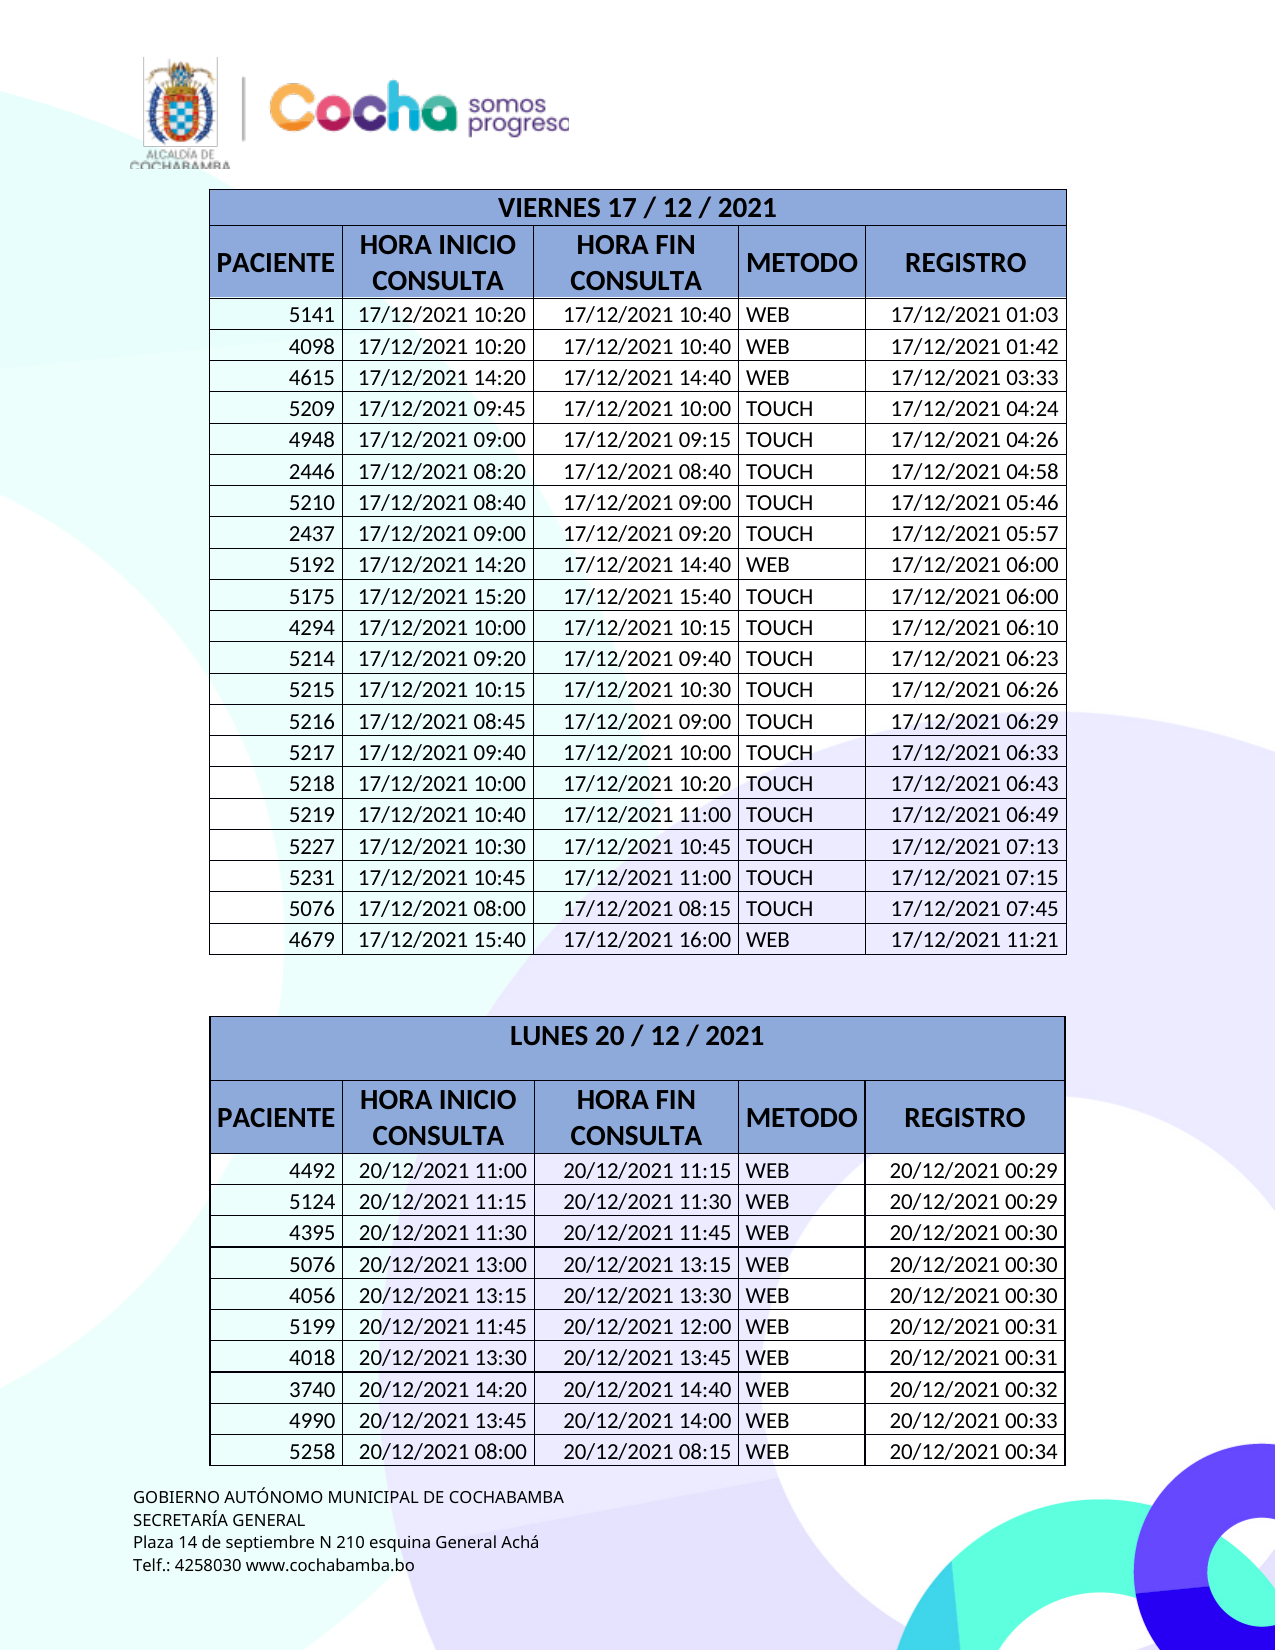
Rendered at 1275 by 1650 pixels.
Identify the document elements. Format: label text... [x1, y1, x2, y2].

table_cell WEB [739, 1216, 864, 1246]
table_cell 20/12/2021 11:45 [535, 1216, 738, 1246]
table_cell 17/12/2021 09:45 [343, 392, 533, 422]
table_cell 17/12/2021 08:00 [343, 892, 533, 922]
table_cell 17/12/2021 14:40 [534, 361, 738, 391]
table_cell 17/12/2021 06:26 [866, 674, 1066, 704]
table_cell WEB [739, 1248, 864, 1278]
table_cell 4679 [210, 924, 342, 954]
table_cell WEB [739, 1341, 864, 1371]
table_cell TOUCH [739, 455, 865, 485]
table_cell 17/12/2021 11:21 [866, 924, 1066, 954]
table_cell 20/12/2021 00:32 [866, 1373, 1064, 1403]
table_cell 20/12/2021 13:00 [343, 1248, 534, 1278]
table_cell 5175 [210, 580, 342, 610]
table_cell WEB [739, 1185, 864, 1215]
table_cell 20/12/2021 11:00 [343, 1154, 534, 1184]
table_cell 17/12/2021 10:00 [343, 767, 533, 797]
table_cell 20/12/2021 00:29 [866, 1154, 1064, 1184]
table_cell 17/12/2021 15:20 [343, 580, 533, 610]
table_cell 17/12/2021 10:40 [534, 299, 738, 329]
table_cell METODO [739, 1081, 864, 1153]
table_cell 17/12/2021 03:33 [866, 361, 1066, 391]
table_cell 3740 [211, 1373, 342, 1403]
table_cell TOUCH [739, 799, 865, 829]
table_cell 5219 [210, 799, 342, 829]
table_cell 20/12/2021 11:15 [535, 1154, 738, 1184]
table_cell 2437 [210, 517, 342, 547]
table_cell 4098 [210, 330, 342, 360]
picture [0, 11, 1275, 1650]
table_cell TOUCH [739, 392, 865, 422]
table_cell 17/12/2021 06:43 [866, 767, 1066, 797]
table_cell 5199 [211, 1310, 342, 1340]
table_cell 17/12/2021 04:24 [866, 392, 1066, 422]
table_cell 4492 [211, 1154, 342, 1184]
table_cell 17/12/2021 10:20 [534, 767, 738, 797]
table_cell TOUCH [739, 892, 865, 922]
table_cell HORA INICIO CONSULTA [343, 1081, 534, 1153]
table_cell TOUCH [739, 705, 865, 735]
table_cell 4948 [210, 424, 342, 454]
table_cell 17/12/2021 10:45 [343, 861, 533, 891]
table_cell PACIENTE [210, 226, 342, 297]
table_cell 2446 [210, 455, 342, 485]
table_cell 17/12/2021 09:20 [534, 517, 738, 547]
table_cell WEB [739, 1435, 864, 1465]
table_cell 20/12/2021 00:29 [866, 1185, 1064, 1215]
table_cell 5076 [210, 892, 342, 922]
table_cell TOUCH [739, 611, 865, 641]
table_cell 17/12/2021 10:20 [343, 299, 533, 329]
table_cell TOUCH [739, 424, 865, 454]
table_cell HORA FIN CONSULTA [535, 1081, 738, 1153]
table_cell 5209 [210, 392, 342, 422]
table_cell 4294 [210, 611, 342, 641]
table_cell 17/12/2021 09:00 [534, 486, 738, 516]
table_cell TOUCH [739, 861, 865, 891]
table_cell 17/12/2021 10:00 [343, 611, 533, 641]
table_cell 17/12/2021 08:15 [534, 892, 738, 922]
table_cell 17/12/2021 09:15 [534, 424, 738, 454]
table_cell TOUCH [739, 767, 865, 797]
table_cell 5218 [210, 767, 342, 797]
table_cell 20/12/2021 08:00 [343, 1435, 534, 1465]
table_cell 5076 [211, 1248, 342, 1278]
table_cell 5210 [210, 486, 342, 516]
table_cell 20/12/2021 12:00 [535, 1310, 738, 1340]
table_cell 17/12/2021 01:03 [866, 299, 1066, 329]
table_cell 17/12/2021 10:30 [534, 674, 738, 704]
table_cell WEB [739, 299, 865, 329]
table_cell 5192 [210, 549, 342, 579]
table_cell 17/12/2021 06:00 [866, 549, 1066, 579]
table_cell 4615 [210, 361, 342, 391]
table_cell HORA FIN CONSULTA [534, 226, 738, 297]
table_cell 20/12/2021 08:15 [535, 1435, 738, 1465]
table_cell 17/12/2021 10:15 [343, 674, 533, 704]
table_cell WEB [739, 1310, 864, 1340]
table_cell 5217 [210, 736, 342, 766]
table_cell WEB [739, 1154, 864, 1184]
table_cell 17/12/2021 06:10 [866, 611, 1066, 641]
table_cell 20/12/2021 11:45 [343, 1310, 534, 1340]
table_cell 5227 [210, 830, 342, 860]
table_cell 17/12/2021 06:00 [866, 580, 1066, 610]
table_cell 17/12/2021 10:40 [534, 330, 738, 360]
table_cell 5124 [211, 1185, 342, 1215]
table_cell REGISTRO [866, 1081, 1064, 1153]
table_cell 17/12/2021 10:00 [534, 392, 738, 422]
table_cell 17/12/2021 08:45 [343, 705, 533, 735]
table_cell 5214 [210, 642, 342, 672]
table_cell 4018 [211, 1341, 342, 1371]
table_cell 17/12/2021 04:58 [866, 455, 1066, 485]
table_cell 20/12/2021 00:33 [866, 1404, 1064, 1434]
table_cell 17/12/2021 06:29 [866, 705, 1066, 735]
table_cell 17/12/2021 10:20 [343, 330, 533, 360]
table_cell 17/12/2021 09:40 [343, 736, 533, 766]
table_cell 20/12/2021 14:40 [535, 1373, 738, 1403]
table_cell 20/12/2021 13:45 [343, 1404, 534, 1434]
table_cell 4990 [211, 1404, 342, 1434]
table_cell 4056 [211, 1279, 342, 1309]
table_cell 20/12/2021 00:30 [866, 1216, 1064, 1246]
table_cell 17/12/2021 09:40 [534, 642, 738, 672]
table_cell 20/12/2021 13:15 [343, 1279, 534, 1309]
table_cell WEB [739, 330, 865, 360]
table_cell 17/12/2021 09:00 [343, 424, 533, 454]
table_cell 20/12/2021 13:30 [343, 1341, 534, 1371]
table_cell 20/12/2021 00:31 [866, 1310, 1064, 1340]
table_cell WEB [739, 924, 865, 954]
table_cell PACIENTE [211, 1081, 342, 1153]
table_cell 20/12/2021 13:30 [535, 1279, 738, 1309]
table_cell 17/12/2021 06:23 [866, 642, 1066, 672]
table_cell 20/12/2021 11:30 [535, 1185, 738, 1215]
table_cell 17/12/2021 07:15 [866, 861, 1066, 891]
table_cell WEB [739, 1279, 864, 1309]
table_cell WEB [739, 549, 865, 579]
table_cell 20/12/2021 14:00 [535, 1404, 738, 1434]
table_cell 17/12/2021 11:00 [534, 861, 738, 891]
table_cell TOUCH [739, 517, 865, 547]
table_cell 17/12/2021 07:45 [866, 892, 1066, 922]
table_header VIERNES 17 / 12 / 2021 [210, 190, 1066, 225]
table_cell 17/12/2021 05:46 [866, 486, 1066, 516]
table_cell 5258 [211, 1435, 342, 1465]
table_cell 20/12/2021 00:34 [866, 1435, 1064, 1465]
table_cell 17/12/2021 06:33 [866, 736, 1066, 766]
table_cell TOUCH [739, 736, 865, 766]
table_cell METODO [739, 226, 865, 297]
table_cell 17/12/2021 15:40 [343, 924, 533, 954]
table_cell 20/12/2021 14:20 [343, 1373, 534, 1403]
table_cell 17/12/2021 14:20 [343, 361, 533, 391]
table_cell 17/12/2021 10:15 [534, 611, 738, 641]
table_cell 17/12/2021 10:40 [343, 799, 533, 829]
table_cell 17/12/2021 04:26 [866, 424, 1066, 454]
table_cell 17/12/2021 09:00 [343, 517, 533, 547]
table_cell 17/12/2021 10:00 [534, 736, 738, 766]
table_cell TOUCH [739, 830, 865, 860]
table_cell 20/12/2021 00:30 [866, 1279, 1064, 1309]
table_cell 20/12/2021 00:30 [866, 1248, 1064, 1278]
table_cell 17/12/2021 09:00 [534, 705, 738, 735]
table_cell 20/12/2021 00:31 [866, 1341, 1064, 1371]
table_cell TOUCH [739, 674, 865, 704]
table_cell WEB [739, 1373, 864, 1403]
table_cell 5215 [210, 674, 342, 704]
table_cell 17/12/2021 05:57 [866, 517, 1066, 547]
table_cell 17/12/2021 14:20 [343, 549, 533, 579]
table_cell 17/12/2021 14:40 [534, 549, 738, 579]
table_cell 17/12/2021 10:30 [343, 830, 533, 860]
table_cell WEB [739, 1404, 864, 1434]
table_cell WEB [739, 361, 865, 391]
table_cell 17/12/2021 06:49 [866, 799, 1066, 829]
table_cell 17/12/2021 08:40 [534, 455, 738, 485]
table_header LUNES 20 / 12 / 2021 [211, 1017, 1064, 1080]
table_cell TOUCH [739, 642, 865, 672]
table_cell 4395 [211, 1216, 342, 1246]
table_cell 5231 [210, 861, 342, 891]
table_cell 17/12/2021 08:20 [343, 455, 533, 485]
table_cell 20/12/2021 13:15 [535, 1248, 738, 1278]
table_cell REGISTRO [866, 226, 1066, 297]
table_cell 17/12/2021 09:20 [343, 642, 533, 672]
table_cell 17/12/2021 07:13 [866, 830, 1066, 860]
table_cell 17/12/2021 08:40 [343, 486, 533, 516]
table_cell 17/12/2021 16:00 [534, 924, 738, 954]
table_cell 20/12/2021 11:15 [343, 1185, 534, 1215]
table_cell 5141 [210, 299, 342, 329]
table_cell TOUCH [739, 580, 865, 610]
table_cell 17/12/2021 10:45 [534, 830, 738, 860]
table_cell 17/12/2021 15:40 [534, 580, 738, 610]
table_cell HORA INICIO CONSULTA [343, 226, 533, 297]
table_cell 20/12/2021 11:30 [343, 1216, 534, 1246]
table_cell 20/12/2021 13:45 [535, 1341, 738, 1371]
table_cell 5216 [210, 705, 342, 735]
table_cell 17/12/2021 11:00 [534, 799, 738, 829]
table_cell 17/12/2021 01:42 [866, 330, 1066, 360]
table_cell TOUCH [739, 486, 865, 516]
